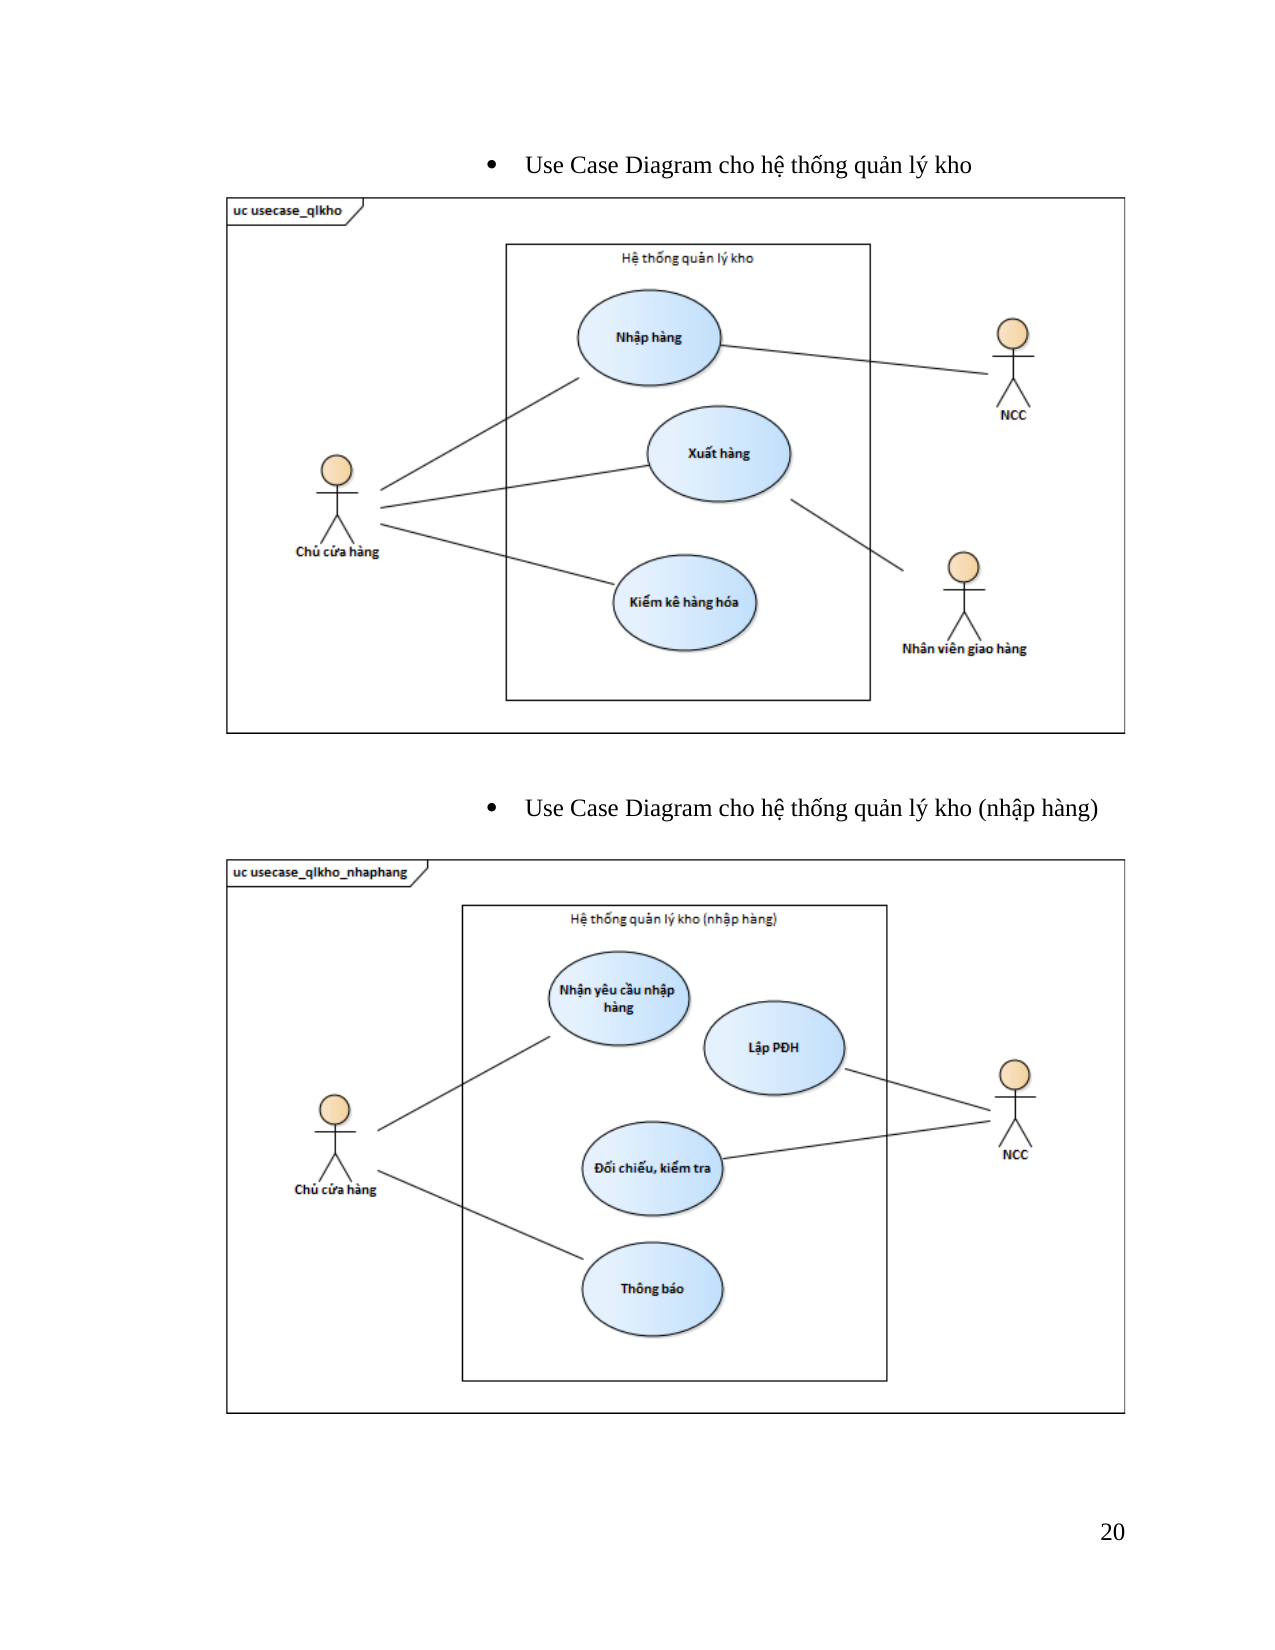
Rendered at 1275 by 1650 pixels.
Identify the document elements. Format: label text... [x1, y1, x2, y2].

list Use Case Diagram cho hệ thống quản lý kho (nhập hàng) [487, 793, 1125, 822]
list Use Case Diagram cho hệ thống quản lý kho [487, 150, 1125, 179]
picture [225, 858, 1125, 1414]
picture [225, 196, 1125, 734]
